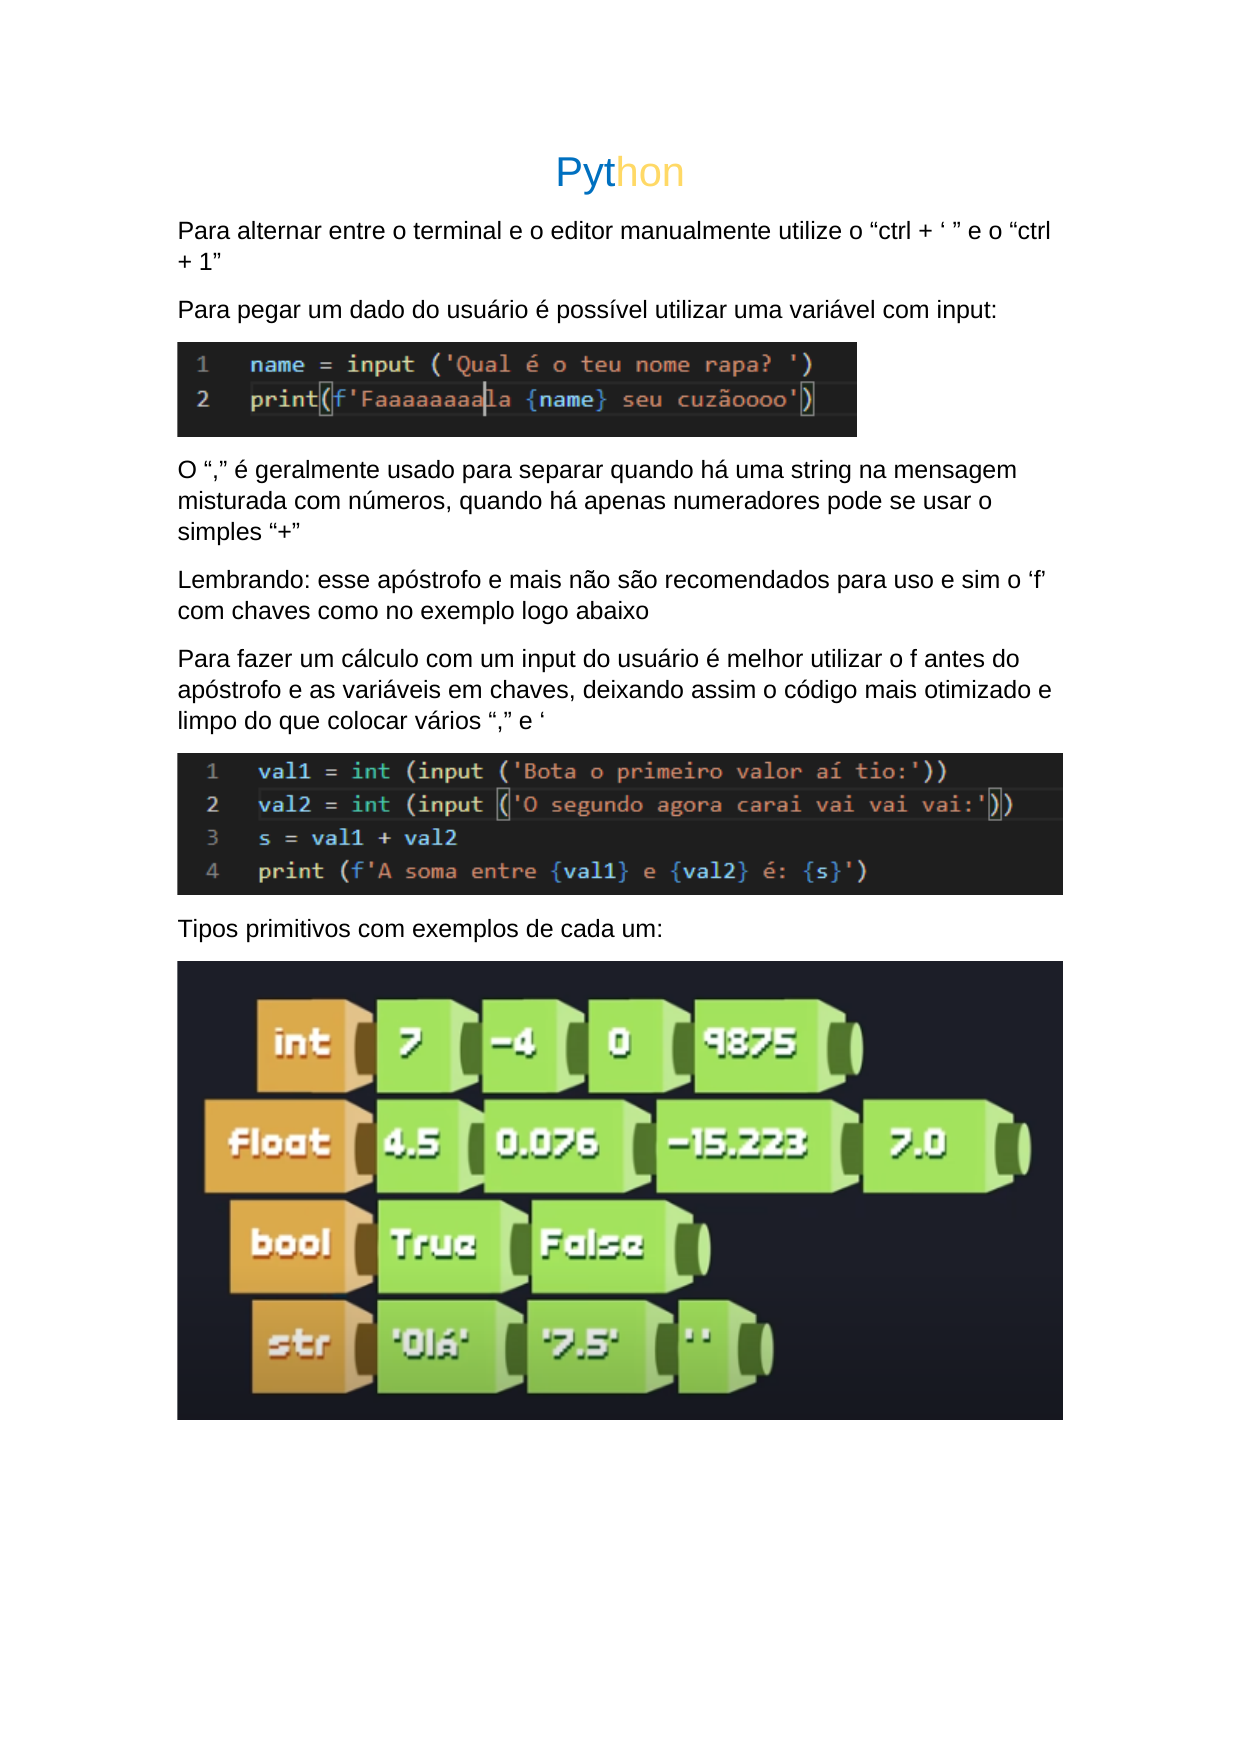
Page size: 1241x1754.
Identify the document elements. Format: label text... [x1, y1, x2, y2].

picture [177, 961, 1063, 1420]
text Para pegar um dado do usuário é possível utilizar uma variável com input: [177, 295, 1063, 323]
picture [177, 753, 1063, 895]
text Python [177, 148, 1063, 196]
text O “,” é geralmente usado para separar quando há uma string na mensagem misturada com números, quando há apenas numeradores pode se usar o simples “+” [177, 455, 1063, 546]
text Tipos primitivos com exemplos de cada um: [177, 914, 1063, 943]
text Para alternar entre o terminal e o editor manualmente utilize o “ctrl + ‘ ” e o “ctrl + 1” [177, 216, 1063, 276]
picture [177, 342, 857, 437]
text Para fazer um cálculo com um input do usuário é melhor utilizar o f antes do apóstrofo e as variáveis em chaves, deixando assim o código mais otimizado e limpo do que colocar vários “,” e ‘ [177, 644, 1063, 734]
text Lembrando: esse apóstrofo e mais não são recomendados para uso e sim o ‘f’ com chaves como no exemplo logo abaixo [177, 565, 1063, 625]
